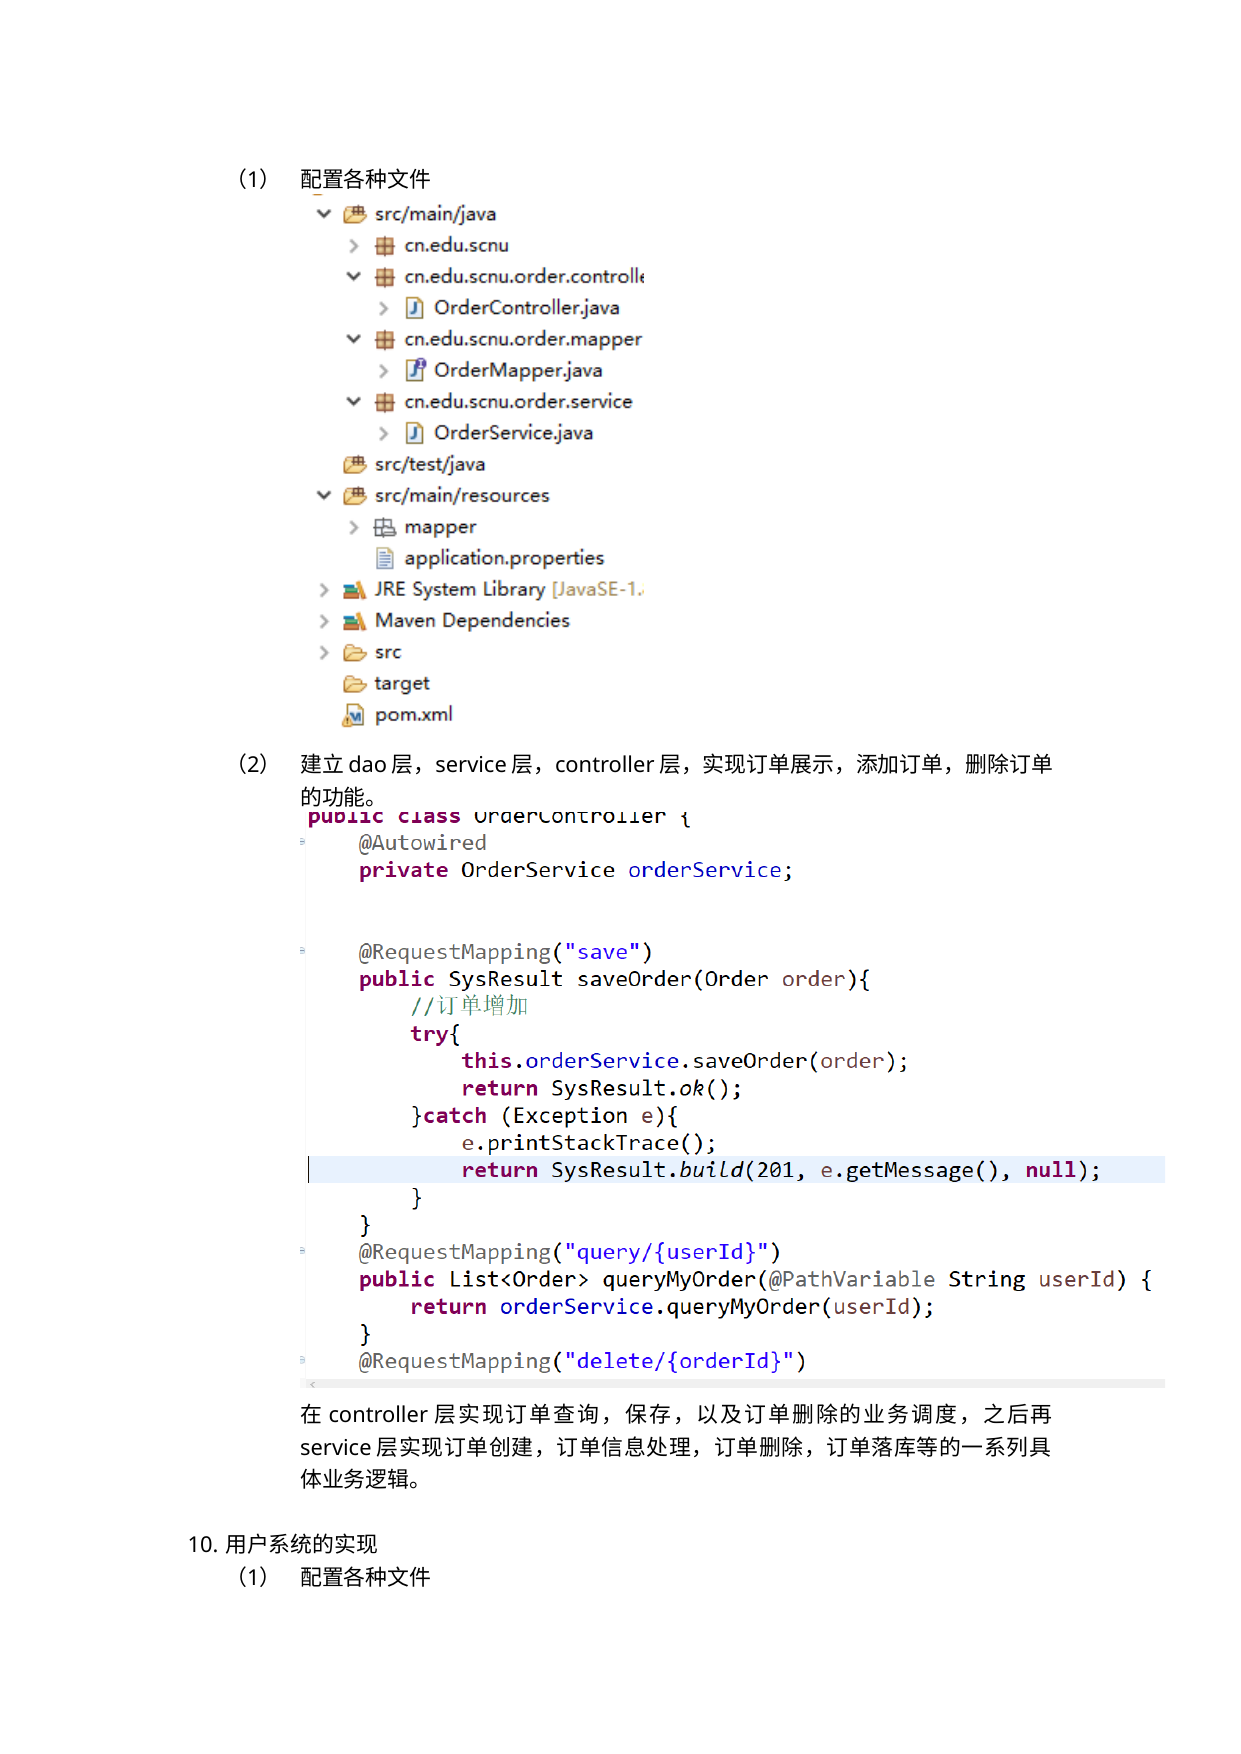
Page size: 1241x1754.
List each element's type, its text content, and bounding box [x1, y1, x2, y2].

picture [300, 194, 644, 732]
list 用户系统的实现 [187, 1527, 1053, 1559]
list 在controller层实现订单查询，保存，以及订单删除的业务调度，之后再service层实现订单创建，订单信息处理，订单删除，订单落库等的一系列具体业务逻辑。 [300, 1397, 1053, 1494]
list 建立dao层，service层，controller层，实现订单展示，添加订单，删除订单的功能。 [225, 747, 1053, 812]
picture [300, 812, 1166, 1388]
list 配置各种文件 [225, 1559, 1053, 1592]
list 配置各种文件 [225, 162, 1053, 194]
